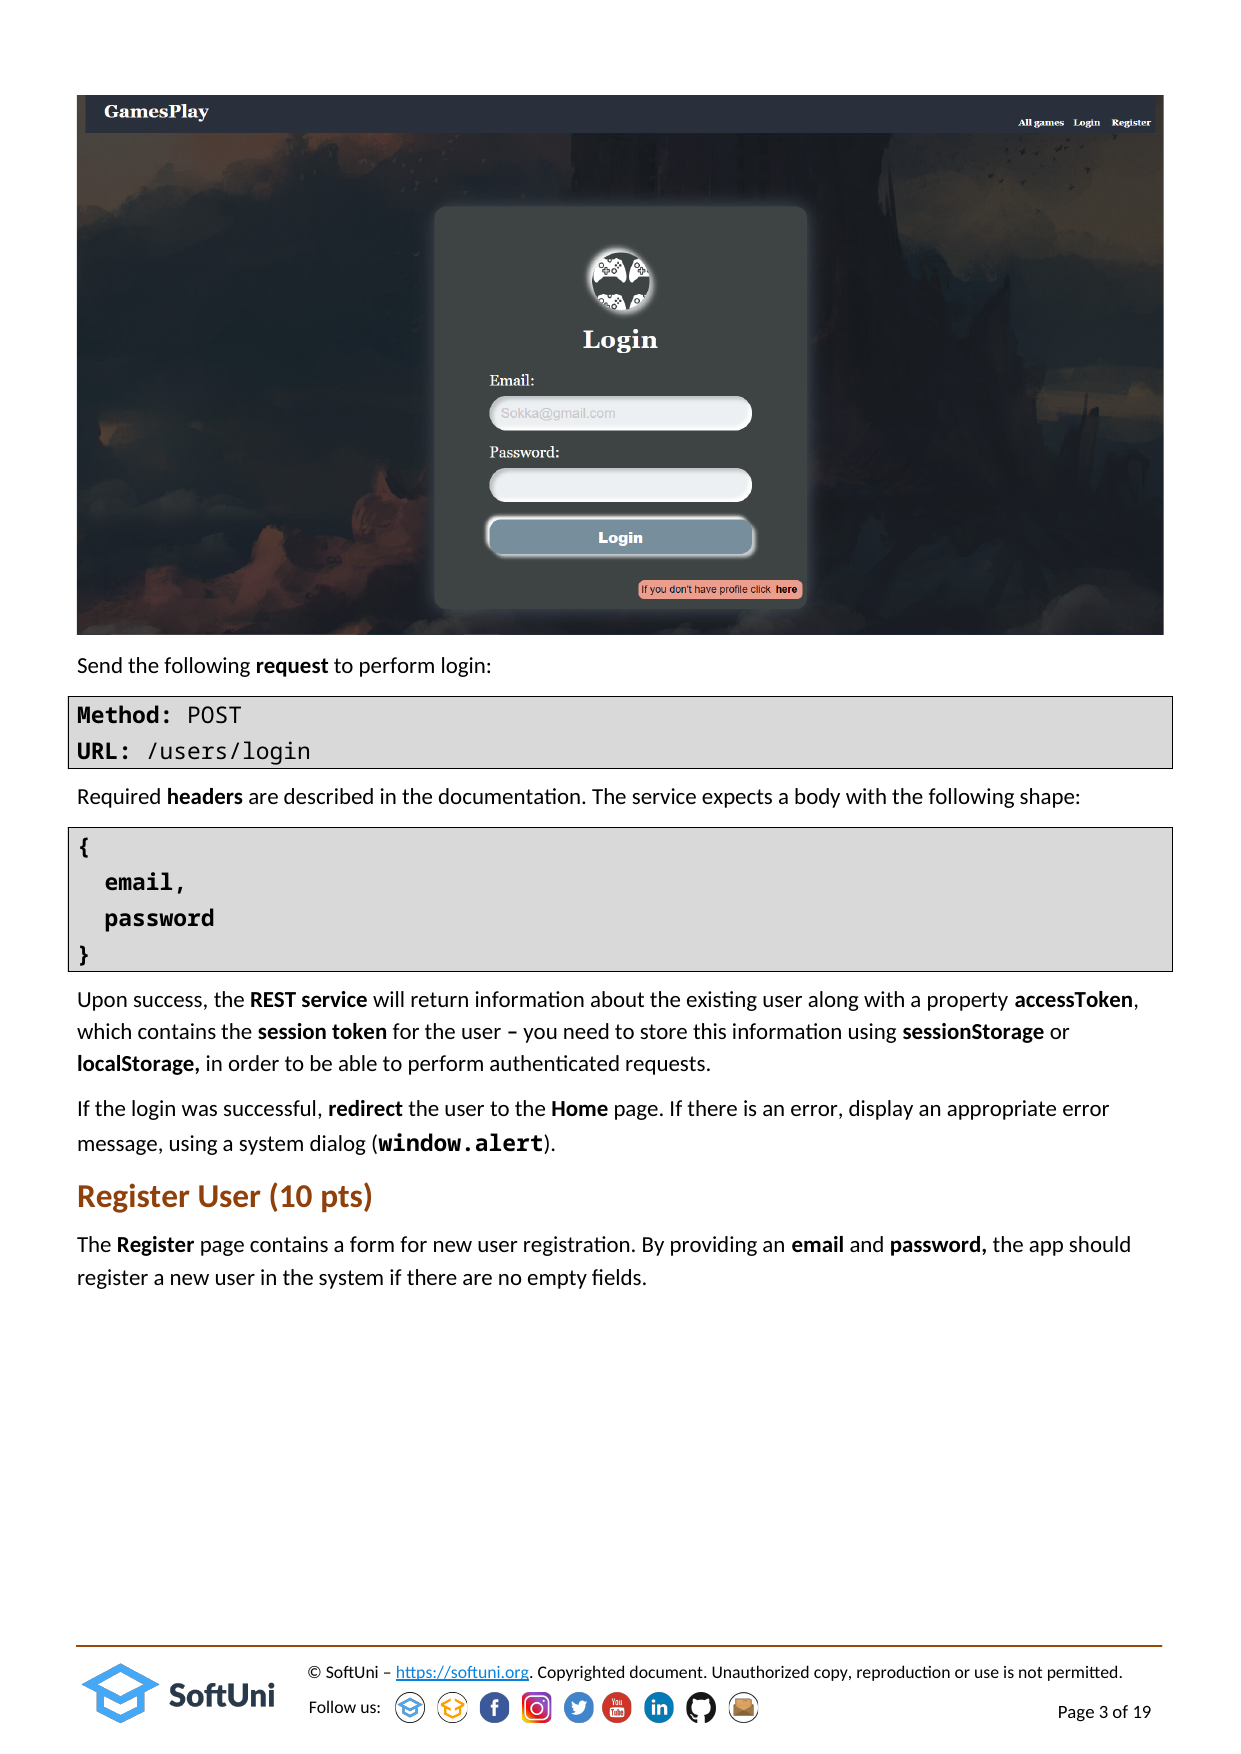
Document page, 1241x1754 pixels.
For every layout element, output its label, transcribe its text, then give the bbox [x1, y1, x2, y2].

text password [69, 899, 1172, 933]
picture [564, 1692, 594, 1723]
text URL: /users/login [69, 732, 1172, 768]
text The Register page contains a form for new user registration. By providing an email and password, the app should register a new user in the system if there are no empty fields. [77, 1231, 1163, 1291]
picture [479, 1692, 510, 1723]
picture [602, 1692, 632, 1723]
subtitle Register User (10 pts) [77, 1175, 1163, 1216]
picture [686, 1692, 716, 1723]
picture [522, 1692, 552, 1723]
text If the login was successful, redirect the user to the Home page. If there is an error, display an appropriate error message, using a system dialog (window.alert). [77, 1094, 1163, 1158]
text email, [69, 863, 1172, 897]
text Send the following request to perform login: [77, 651, 1163, 679]
picture [644, 1714, 653, 1723]
picture [665, 1692, 674, 1701]
picture [76, 95, 1164, 635]
picture [665, 1714, 674, 1723]
text Required headers are described in the documentation. The service expects a body with the following shape: [77, 782, 1163, 810]
text Upon success, the REST service will return information about the existing user along with a property accessToken, which contains the session token for the user – you need to store this information using sessionStorage or localStorage, in order to be able to perform authenticated requests. [77, 985, 1163, 1078]
text { [69, 828, 1172, 861]
text } [69, 935, 1172, 971]
picture [728, 1692, 759, 1723]
text Method: POST [69, 697, 1172, 730]
picture [395, 1692, 425, 1723]
picture [437, 1692, 468, 1723]
picture [75, 1658, 281, 1729]
picture [644, 1692, 653, 1701]
picture [658, 1705, 667, 1714]
